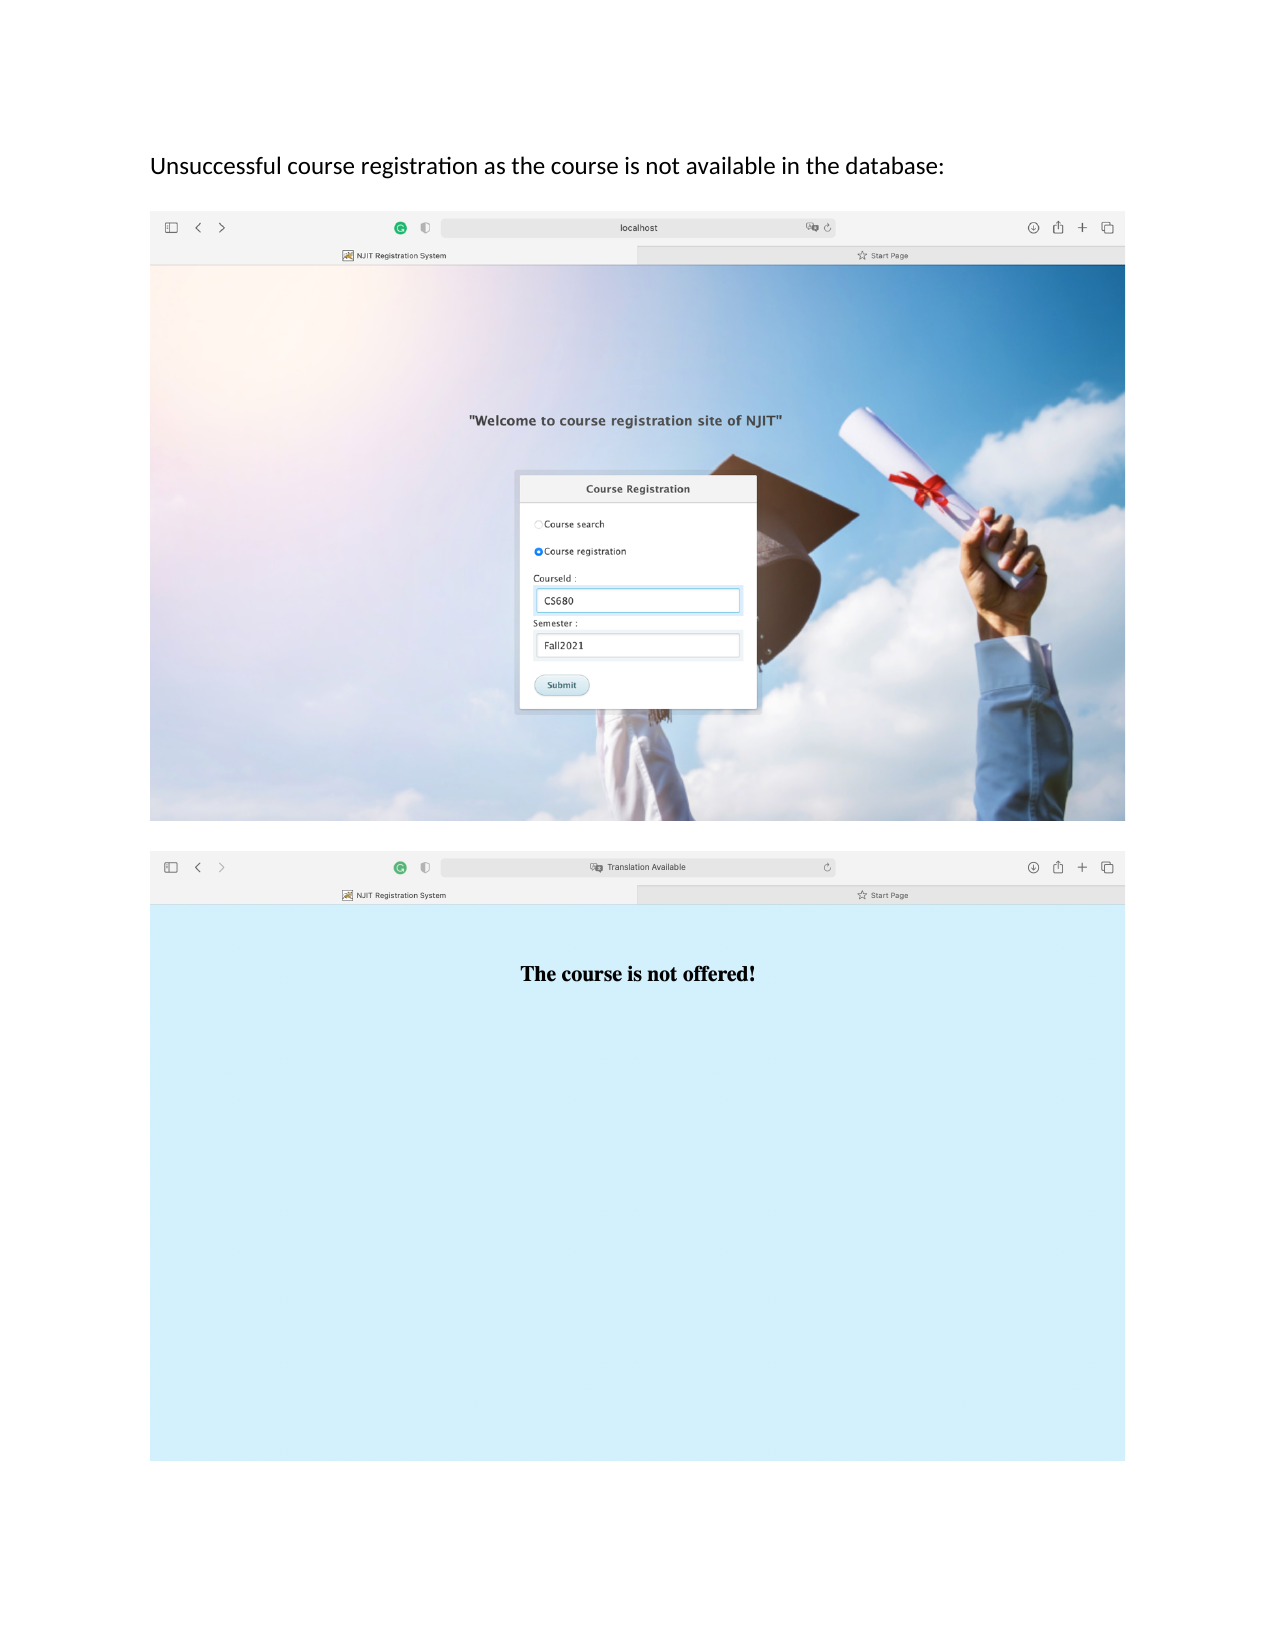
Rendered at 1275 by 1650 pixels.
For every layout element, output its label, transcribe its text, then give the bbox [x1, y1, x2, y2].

picture [150, 851, 1125, 1461]
picture [150, 211, 1125, 821]
text Unsuccessful course registration as the course is not available in the database: [150, 150, 1125, 181]
